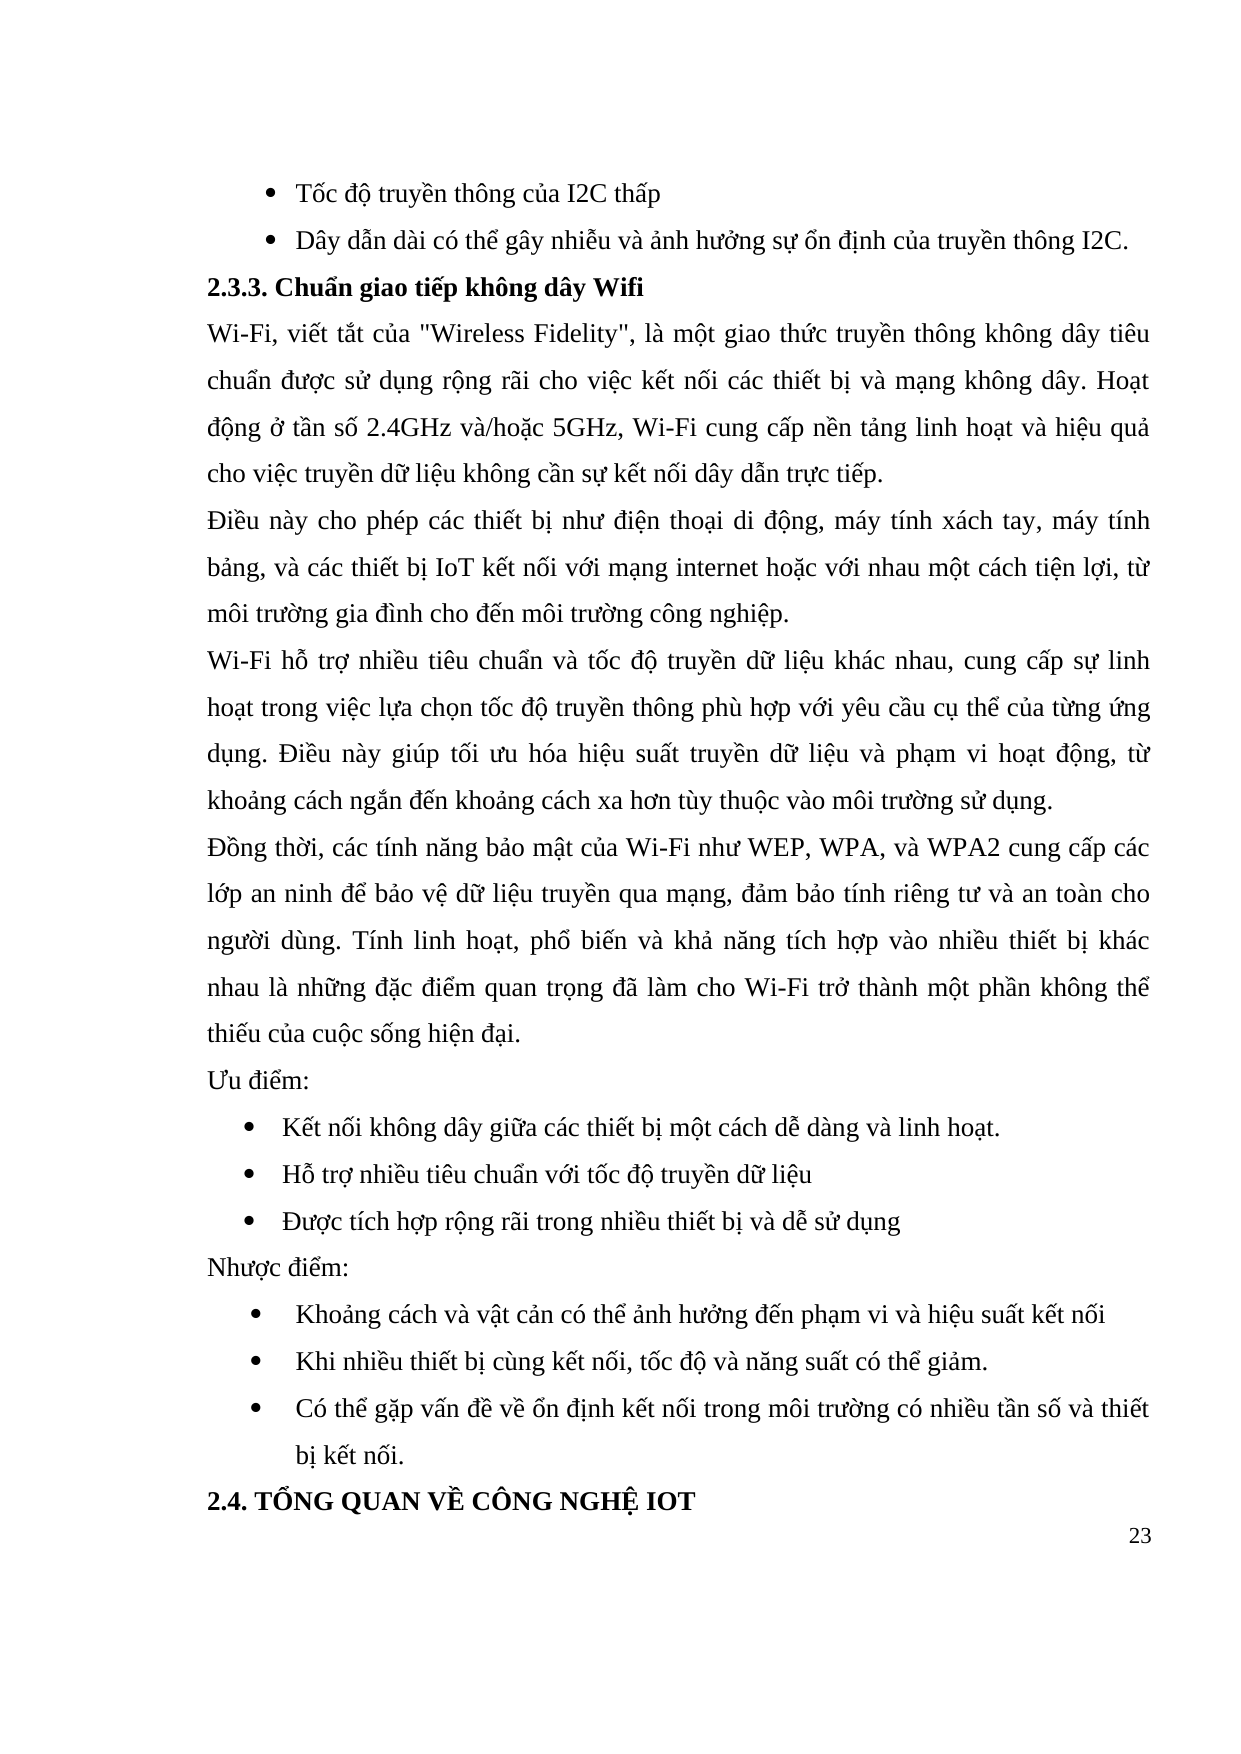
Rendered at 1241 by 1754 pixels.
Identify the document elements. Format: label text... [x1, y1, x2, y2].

list Có thể gặp vấn đề về ổn định kết nối trong môi trường có nhiều tần số và thiết bị kết nối. [251, 1392, 1152, 1470]
text Điều này cho phép các thiết bị như điện thoại di động, máy tính xách tay, máy tính bảng, và các thiết bị IoT kết nối với mạng internet hoặc với nhau một cách tiện lợi, từ môi trường gia đình cho đến môi trường công nghiệp. [207, 504, 1152, 629]
text Wi-Fi, viết tắt của "Wireless Fidelity", là một giao thức truyền thông không dây tiêu chuẩn được sử dụng rộng rãi cho việc kết nối các thiết bị và mạng không dây. Hoạt động ở tần số 2.4GHz và/hoặc 5GHz, Wi-Fi cung cấp nền tảng linh hoạt và hiệu quả cho việc truyền dữ liệu không cần sự kết nối dây dẫn trực tiếp. [207, 318, 1152, 489]
list Khi nhiều thiết bị cùng kết nối, tốc độ và năng suất có thể giảm. [251, 1345, 1152, 1376]
text 2.4. TỔNG QUAN VỀ CÔNG NGHỆ IOT [207, 1485, 1152, 1517]
list Khoảng cách và vật cản có thể ảnh hưởng đến phạm vi và hiệu suất kết nối [251, 1298, 1152, 1329]
list Tốc độ truyền thông của I2C thấp [266, 177, 1152, 208]
text Ưu điểm: [207, 1064, 1152, 1095]
list Kết nối không dây giữa các thiết bị một cách dễ dàng và linh hoạt. [244, 1111, 1152, 1142]
text Wi-Fi hỗ trợ nhiều tiêu chuẩn và tốc độ truyền dữ liệu khác nhau, cung cấp sự linh hoạt trong việc lựa chọn tốc độ truyền thông phù hợp với yêu cầu cụ thể của từng ứng dụng. Điều này giúp tối ưu hóa hiệu suất truyền dữ liệu và phạm vi hoạt động, từ khoảng cách ngắn đến khoảng cách xa hơn tùy thuộc vào môi trường sử dụng. [207, 644, 1152, 815]
list Hỗ trợ nhiều tiêu chuẩn với tốc độ truyền dữ liệu [244, 1158, 1152, 1189]
text Đồng thời, các tính năng bảo mật của Wi-Fi như WEP, WPA, và WPA2 cung cấp các lớp an ninh để bảo vệ dữ liệu truyền qua mạng, đảm bảo tính riêng tư và an toàn cho người dùng. Tính linh hoạt, phổ biến và khả năng tích hợp vào nhiều thiết bị khác nhau là những đặc điểm quan trọng đã làm cho Wi-Fi trở thành một phần không thể thiếu của cuộc sống hiện đại. [207, 831, 1152, 1049]
text 2.3.3. Chuẩn giao tiếp không dây Wifi [207, 271, 1152, 302]
text Nhược điểm: [207, 1252, 1152, 1283]
list Được tích hợp rộng rãi trong nhiều thiết bị và dễ sử dụng [244, 1205, 1152, 1236]
list Dây dẫn dài có thể gây nhiễu và ảnh hưởng sự ổn định của truyền thông I2C. [266, 224, 1152, 255]
